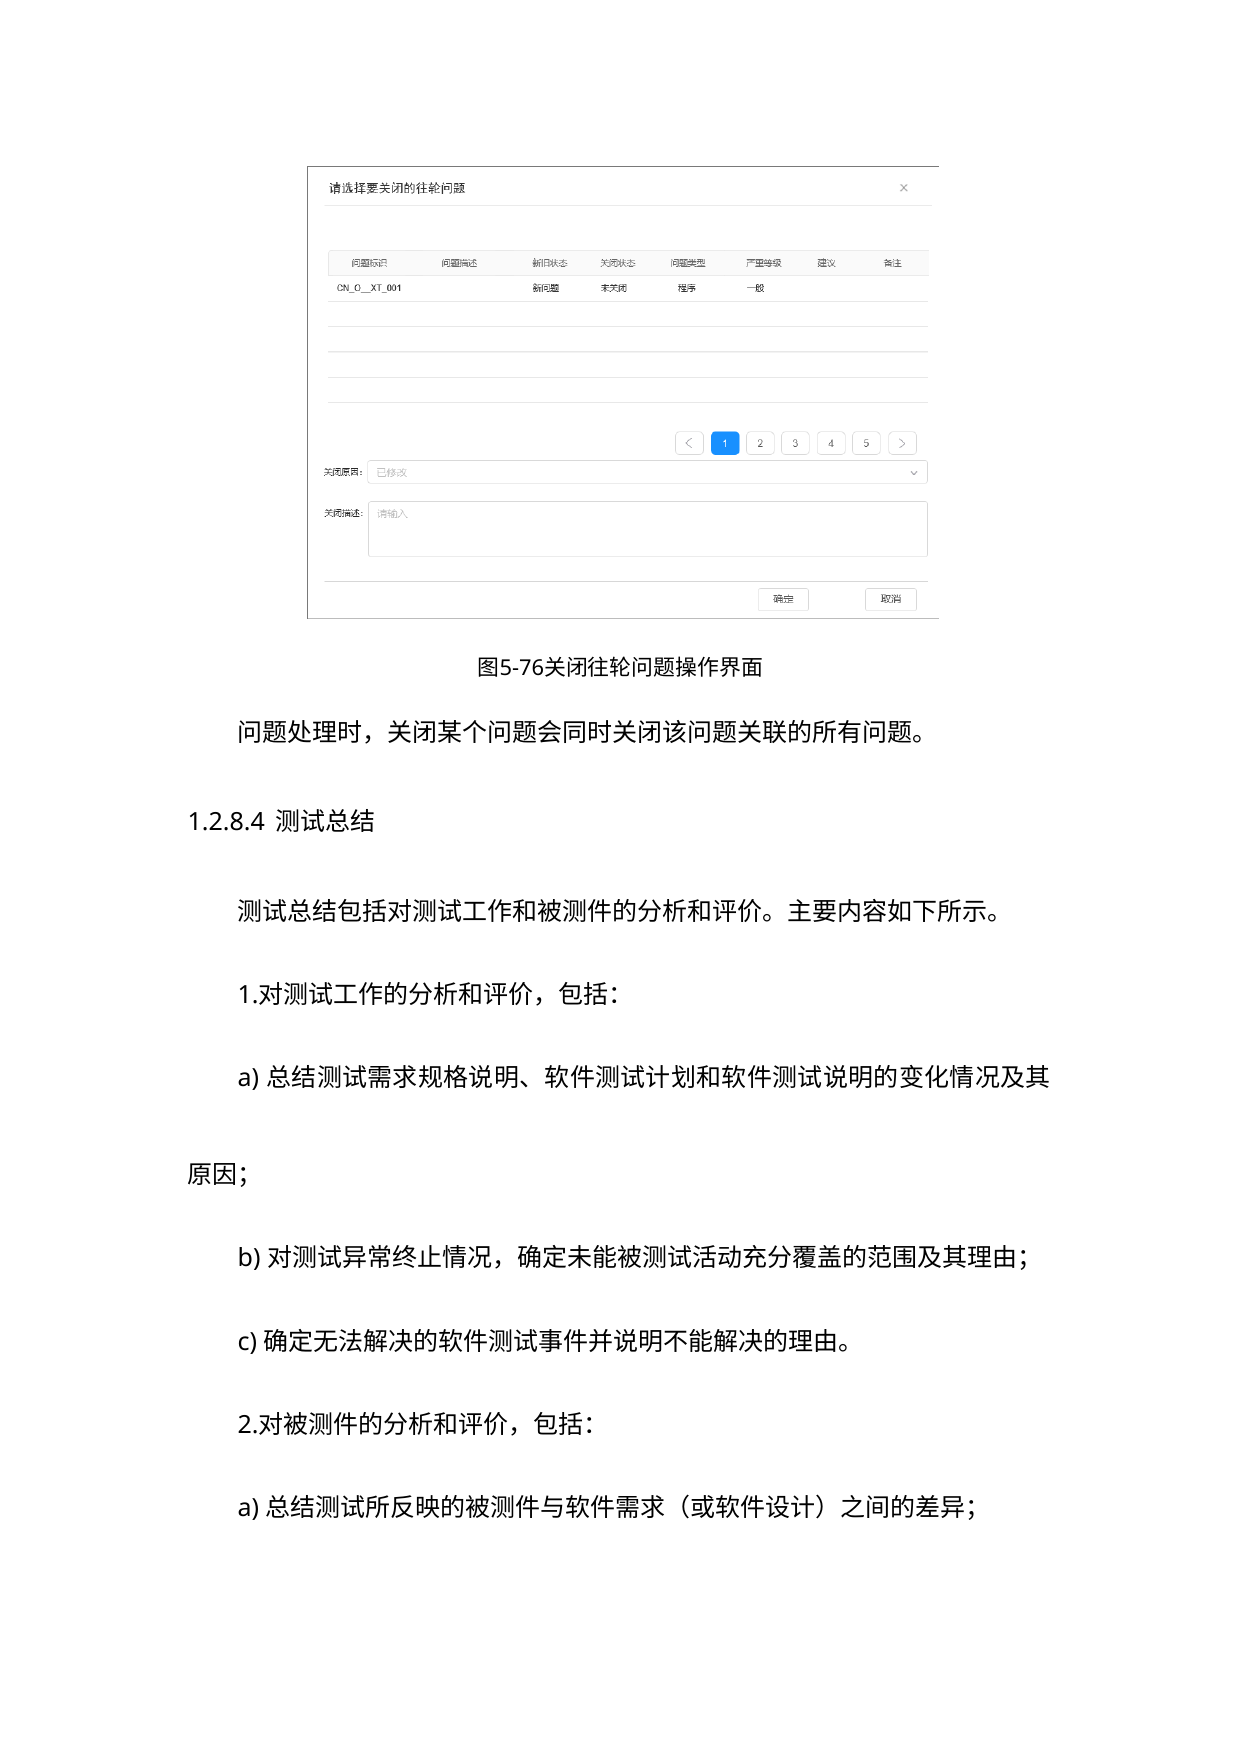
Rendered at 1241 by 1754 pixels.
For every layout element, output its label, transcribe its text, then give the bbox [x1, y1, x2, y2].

subtitle 测试总结 [187, 787, 1053, 852]
text a) 总结测试需求规格说明、软件测试计划和软件测试说明的变化情况及其原因； [187, 1043, 1053, 1205]
text 问题处理时，关闭某个问题会同时关闭该问题关联的所有问题。 [187, 698, 1053, 763]
text 测试总结包括对测试工作和被测件的分析和评价。主要内容如下所示。 [187, 877, 1053, 942]
text 2.对被测件的分析和评价，包括： [187, 1390, 1053, 1455]
text b) 对测试异常终止情况，确定未能被测试活动充分覆盖的范围及其理由； [187, 1223, 1053, 1288]
text c) 确定无法解决的软件测试事件并说明不能解决的理由。 [187, 1307, 1053, 1372]
text a) 总结测试所反映的被测件与软件需求（或软件设计）之间的差异； [187, 1473, 1053, 1538]
picture [301, 162, 939, 619]
text 1.对测试工作的分析和评价，包括： [187, 960, 1053, 1025]
